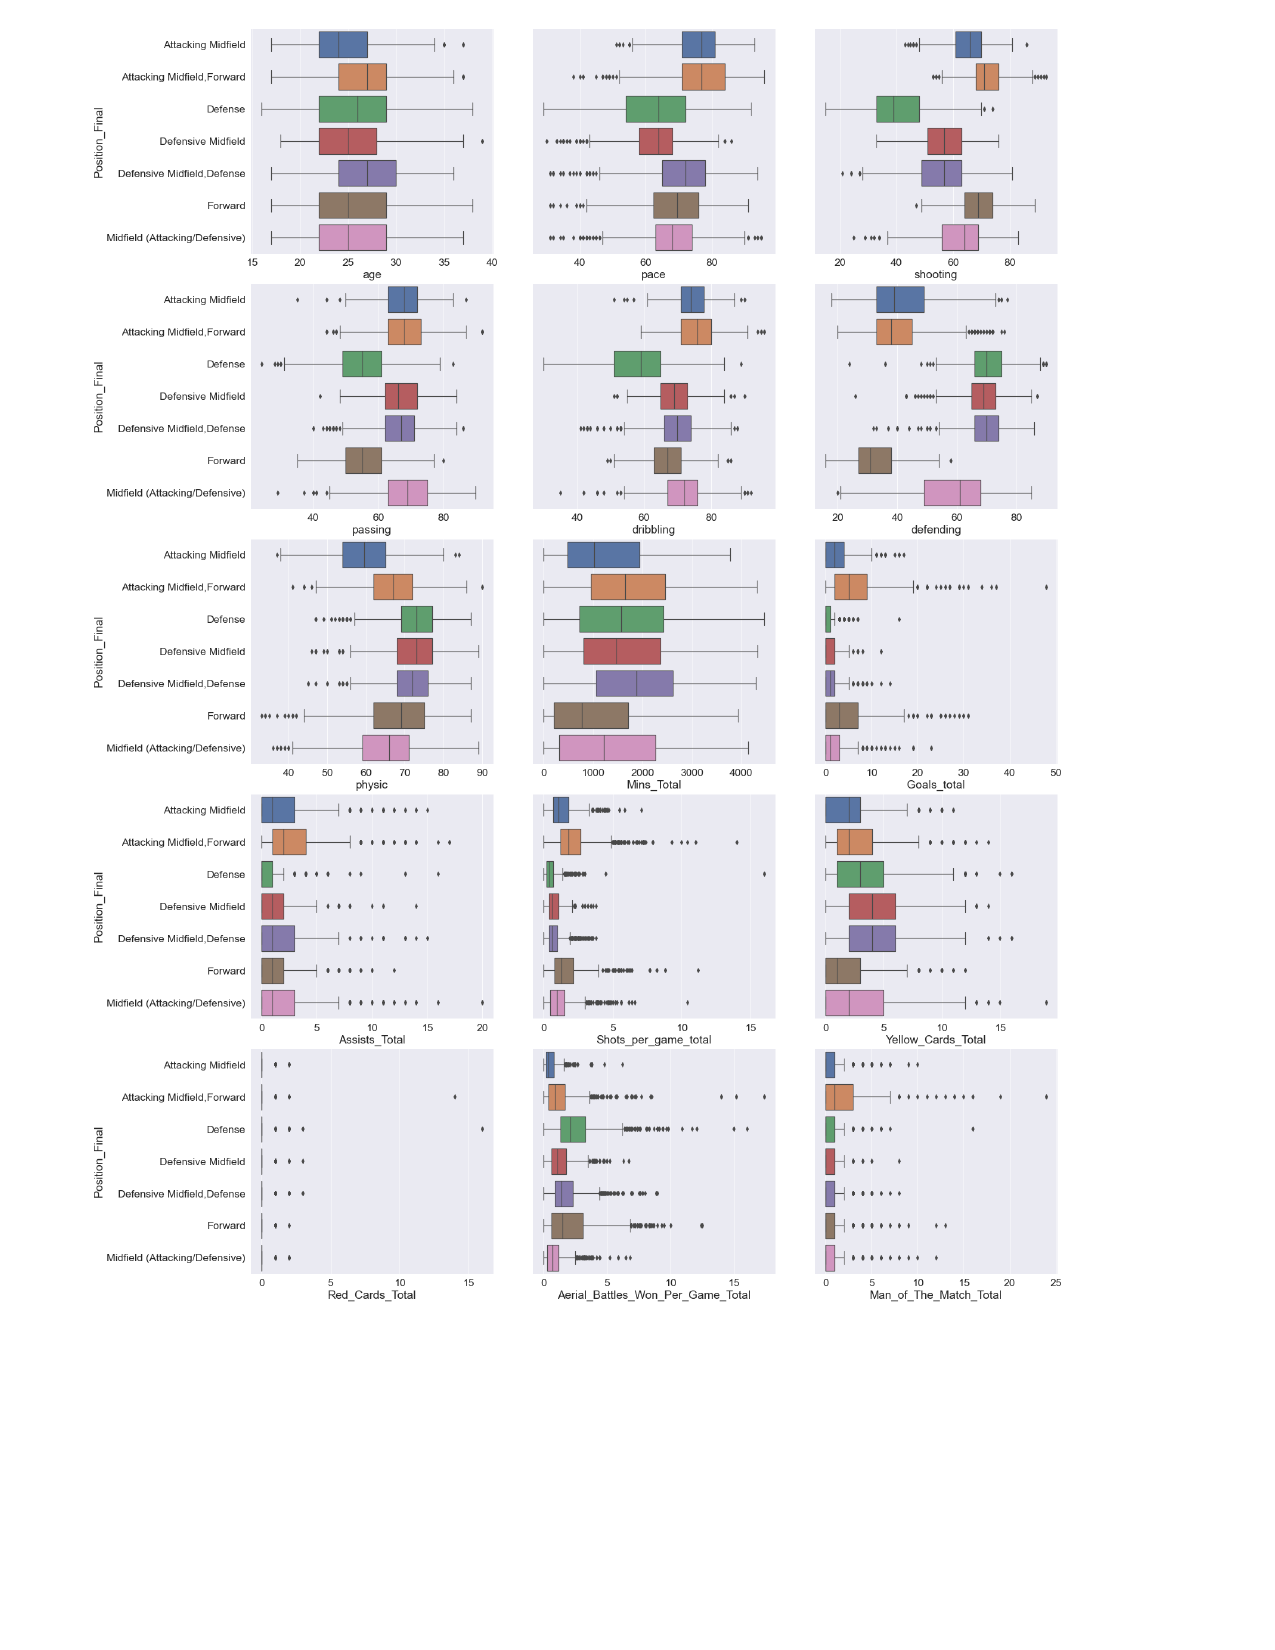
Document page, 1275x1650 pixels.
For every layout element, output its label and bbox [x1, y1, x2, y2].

picture [89, 24, 1064, 1305]
